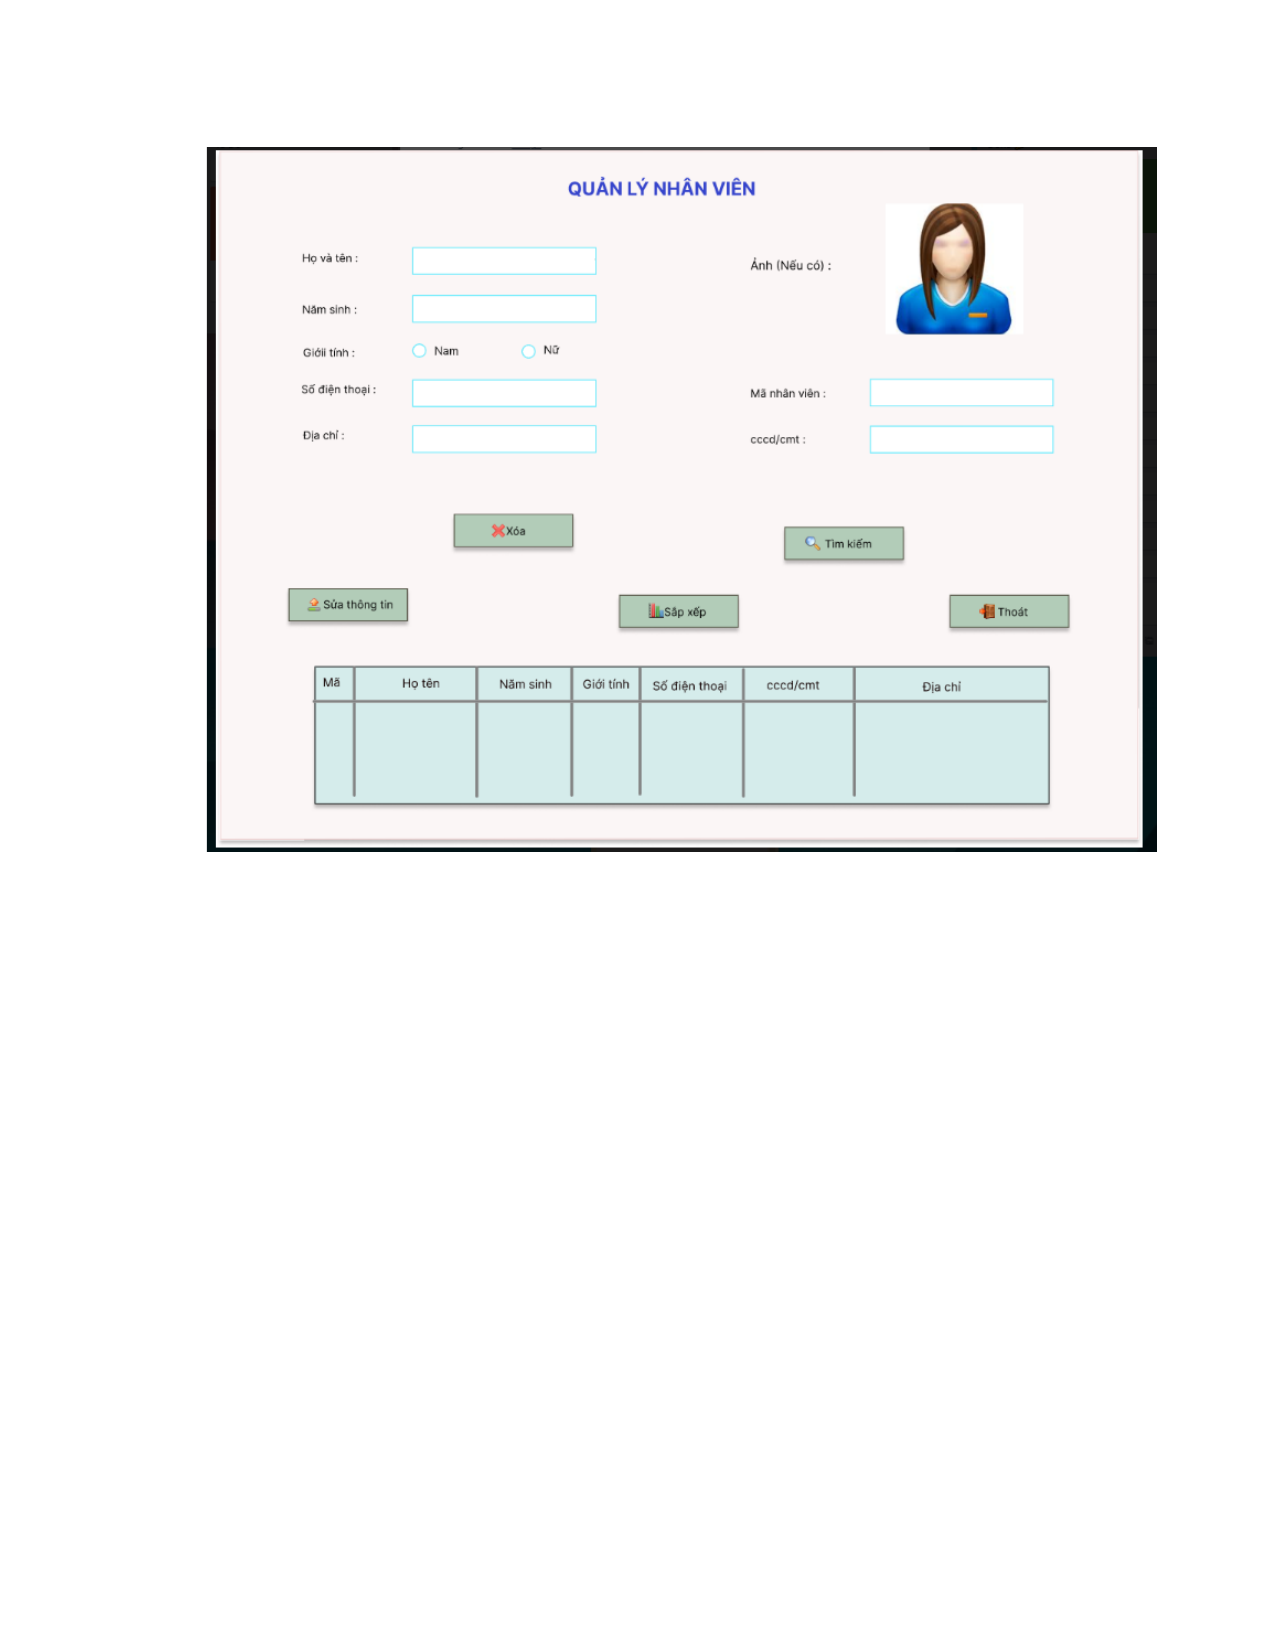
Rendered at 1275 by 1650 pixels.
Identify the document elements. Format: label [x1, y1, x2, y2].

picture [206, 147, 1157, 852]
